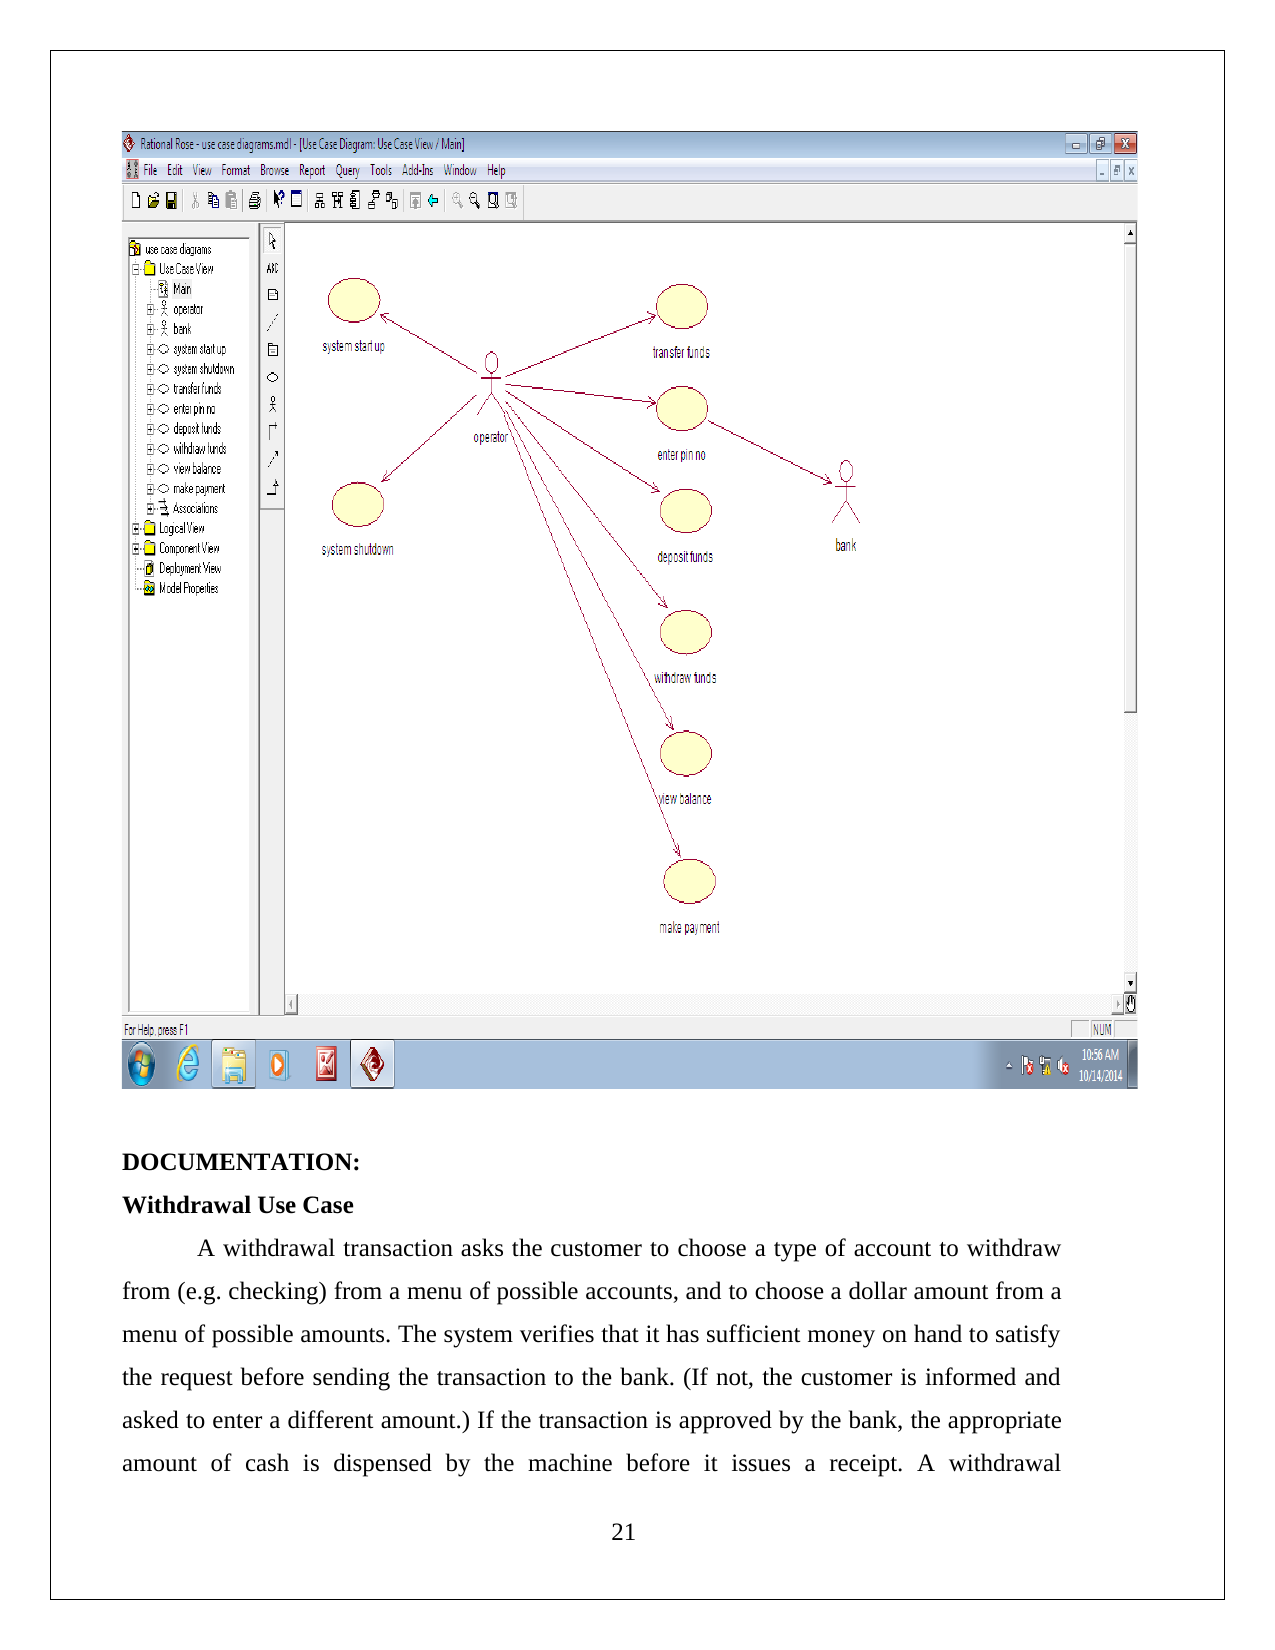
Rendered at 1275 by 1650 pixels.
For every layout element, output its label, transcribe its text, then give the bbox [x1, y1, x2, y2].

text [122, 1233, 1062, 1477]
subtitle Withdrawal Use Case [122, 1190, 1125, 1218]
picture [121, 131, 1138, 1089]
text DOCUMENTATION: [122, 1147, 1062, 1175]
